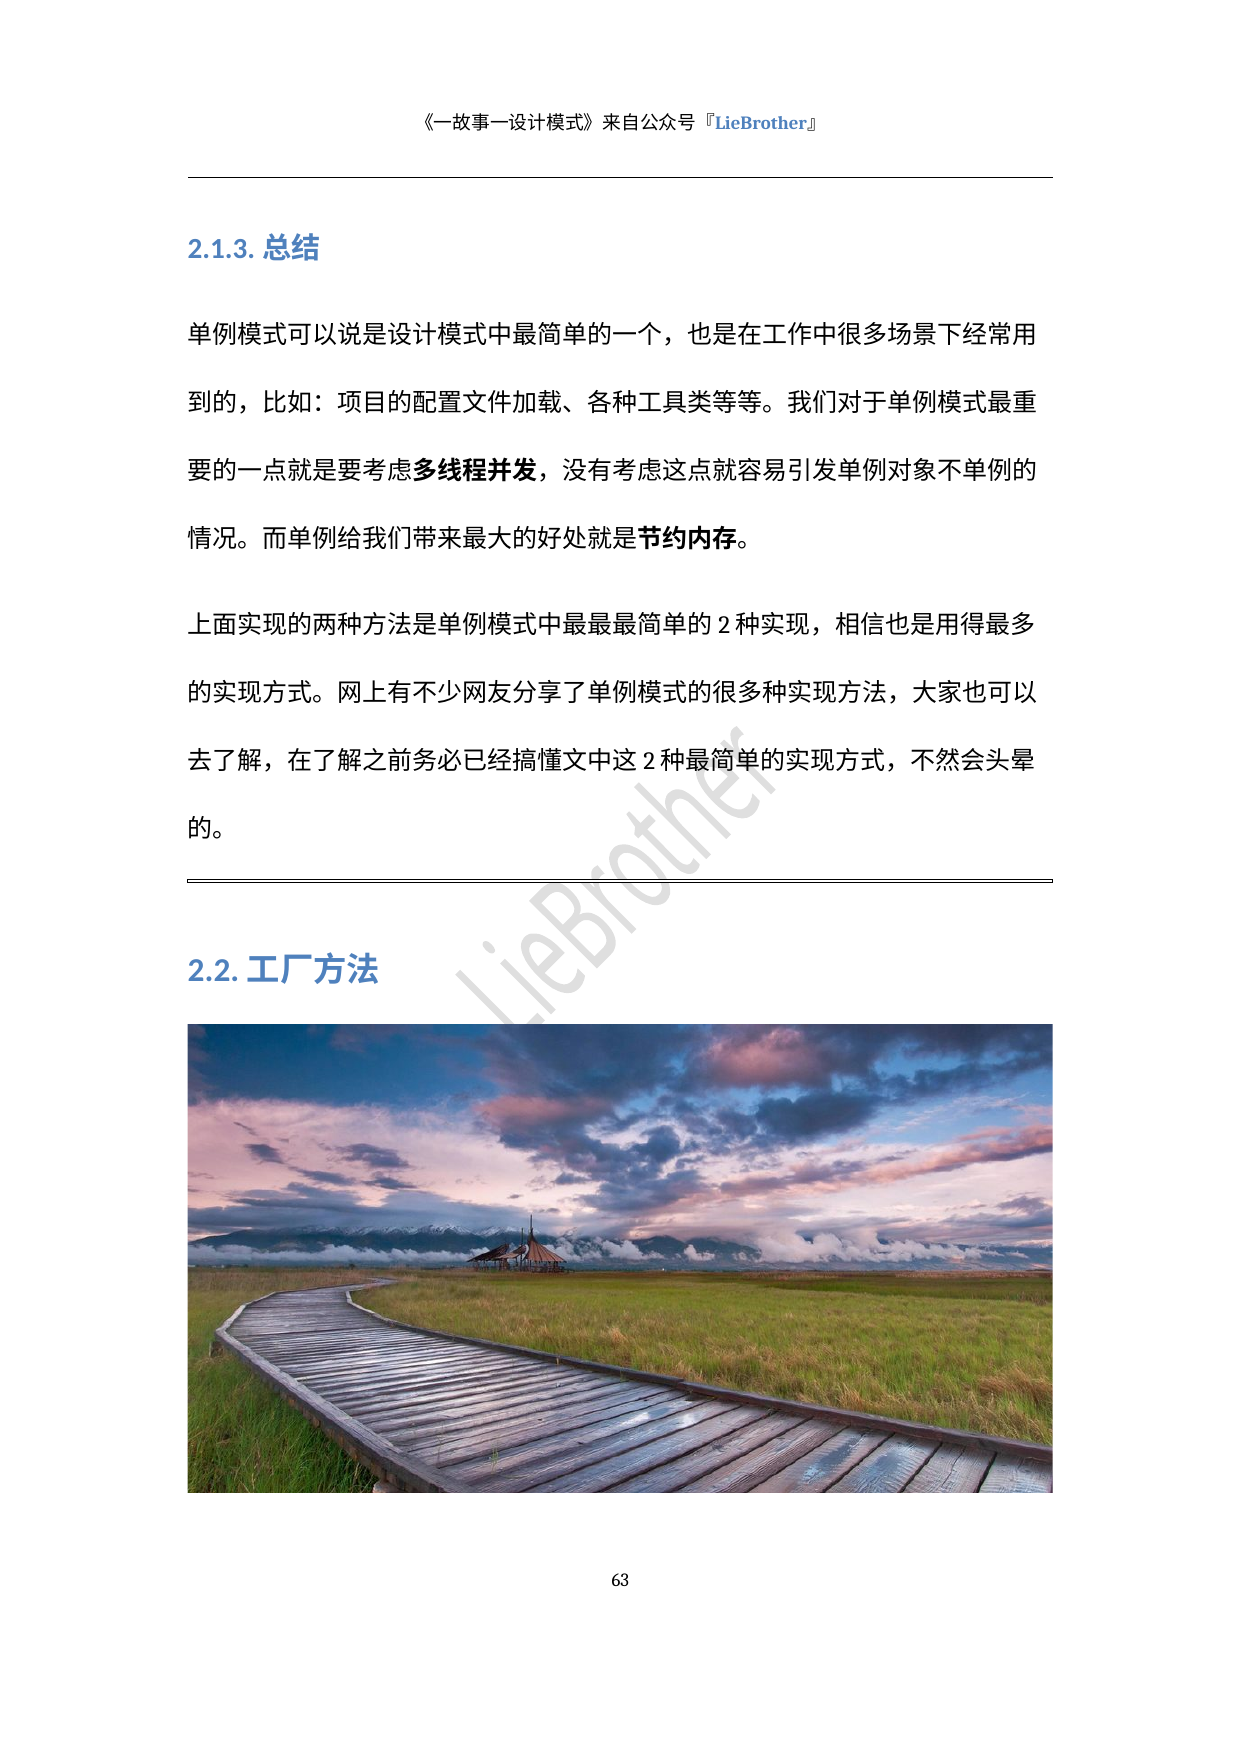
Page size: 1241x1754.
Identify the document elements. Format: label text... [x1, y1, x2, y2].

subtitle 2.2. 工厂方法 [187, 934, 1053, 1002]
text 上面实现的两种方法是单例模式中最最最简单的 2 种实现，相信也是用得最多的实现方式。网上有不少网友分享了单例模式的很多种实现方法，大家也可以去了解，在了解之前务必已经搞懂文中这 2 种最简单的实现方式，不然会头晕的。 [187, 589, 1053, 861]
text 单例模式可以说是设计模式中最简单的一个，也是在工作中很多场景下经常用到的，比如：项目的配置文件加载、各种工具类等等。我们对于单例模式最重要的一点就是要考虑多线程并发，没有考虑这点就容易引发单例对象不单例的情况。而单例给我们带来最大的好处就是节约内存。 [187, 299, 1053, 570]
picture [187, 1024, 1053, 1493]
subtitle 2.1.3. 总结 [187, 212, 1053, 280]
